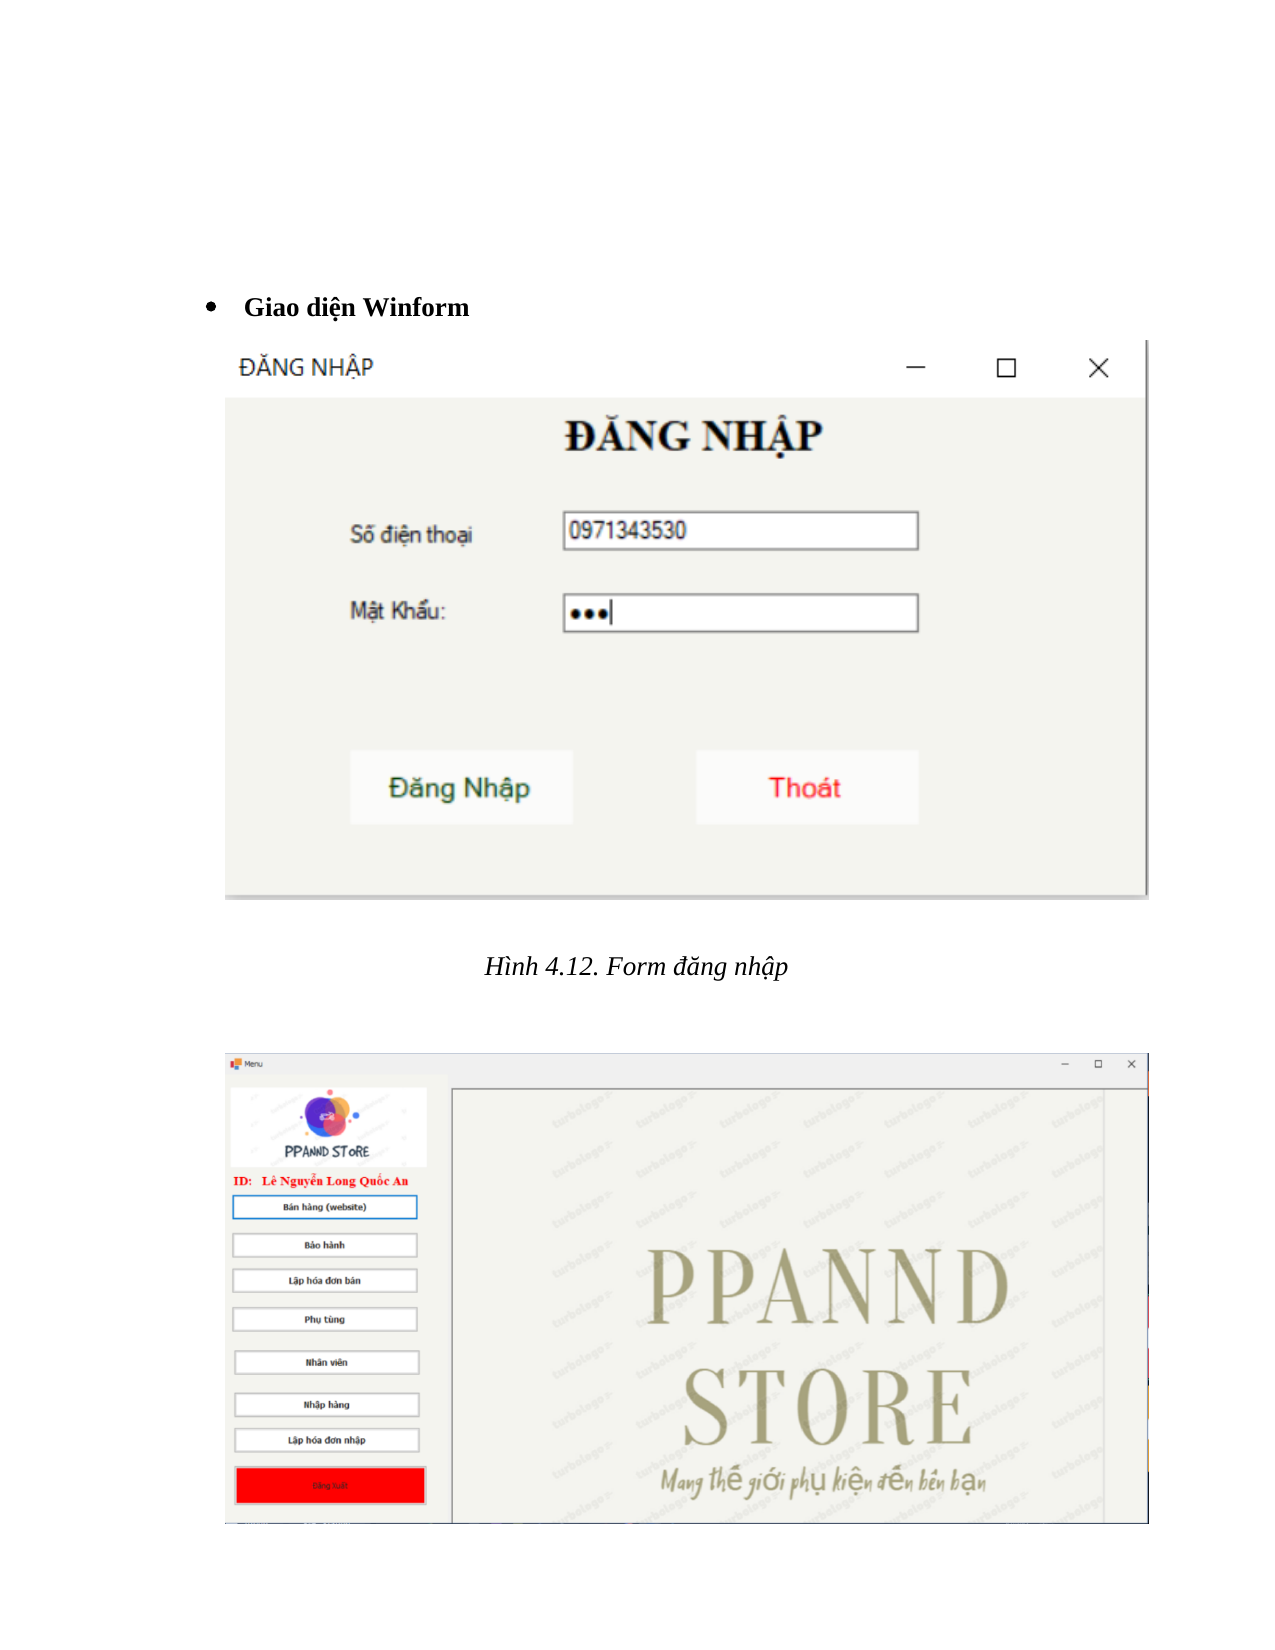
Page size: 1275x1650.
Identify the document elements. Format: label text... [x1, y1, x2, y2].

picture [225, 340, 1149, 900]
text Hình 4.12. Form đăng nhập [150, 950, 1125, 982]
list Giao diện Winform [206, 291, 1125, 322]
picture [225, 1053, 1149, 1524]
